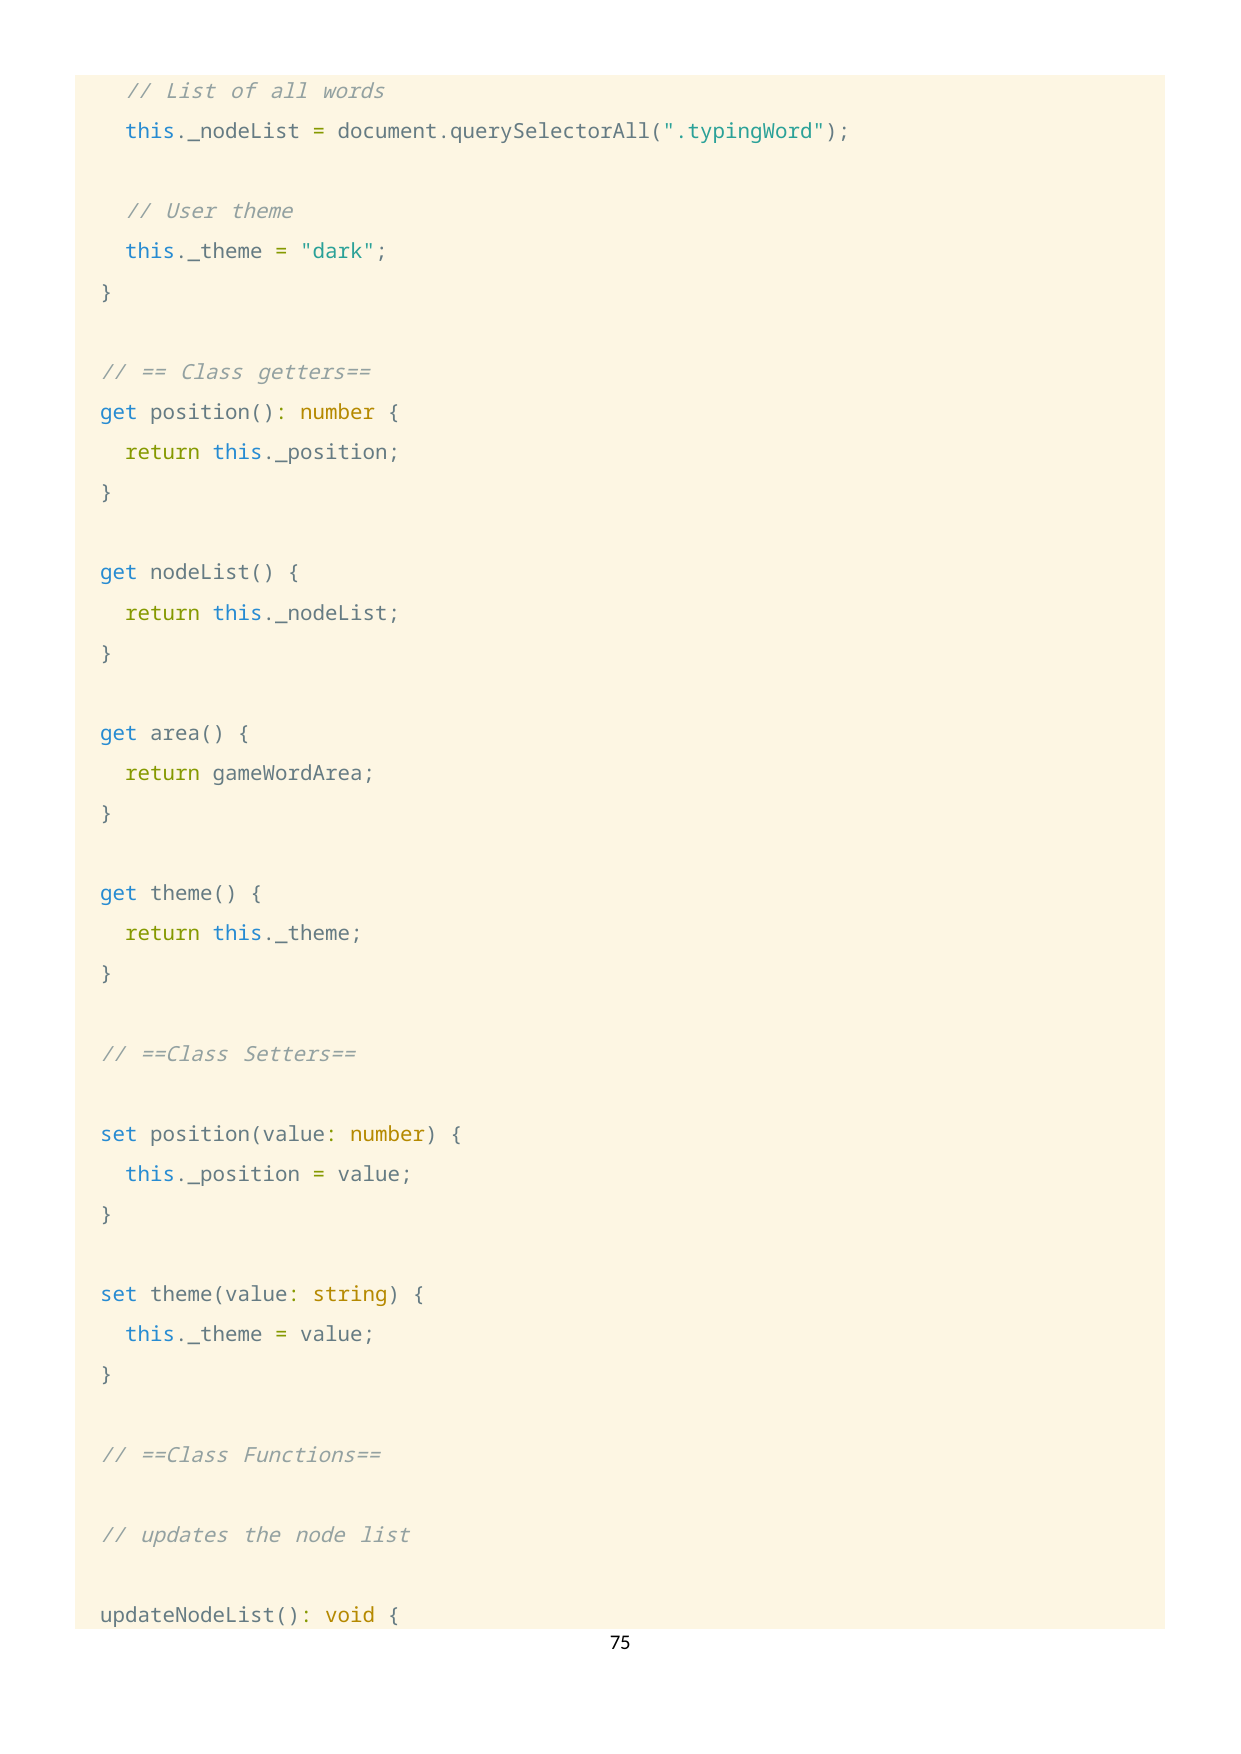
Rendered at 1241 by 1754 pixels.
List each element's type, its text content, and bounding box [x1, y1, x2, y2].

text } [75, 1358, 1165, 1388]
text this._position = value; [75, 1158, 1165, 1187]
text } [75, 1198, 1165, 1228]
text } [75, 476, 1165, 506]
text get position(): number { [75, 396, 1165, 426]
text set theme(value: string) { [75, 1278, 1165, 1308]
text this._nodeList = document.querySelectorAll(".typingWord"); [75, 115, 1165, 145]
text } [75, 957, 1165, 987]
text get area() { [75, 717, 1165, 746]
text // updates the node list [75, 1519, 1165, 1548]
text } [75, 276, 1165, 305]
text } [75, 797, 1165, 827]
text this._theme = "dark"; [75, 235, 1165, 265]
text updateNodeList(): void { [75, 1599, 1165, 1629]
text return gameWordArea; [75, 757, 1165, 786]
text get theme() { [75, 877, 1165, 907]
text // List of all words [75, 75, 1165, 105]
text return this._position; [75, 436, 1165, 466]
text get nodeList() { [75, 556, 1165, 586]
text // ==Class Setters== [75, 1037, 1165, 1067]
text // ==Class Functions== [75, 1438, 1165, 1468]
text set position(value: number) { [75, 1118, 1165, 1147]
text } [75, 636, 1165, 666]
text return this._nodeList; [75, 596, 1165, 626]
text // == Class getters== [75, 356, 1165, 385]
text return this._theme; [75, 917, 1165, 947]
text this._theme = value; [75, 1318, 1165, 1348]
text // User theme [75, 195, 1165, 225]
